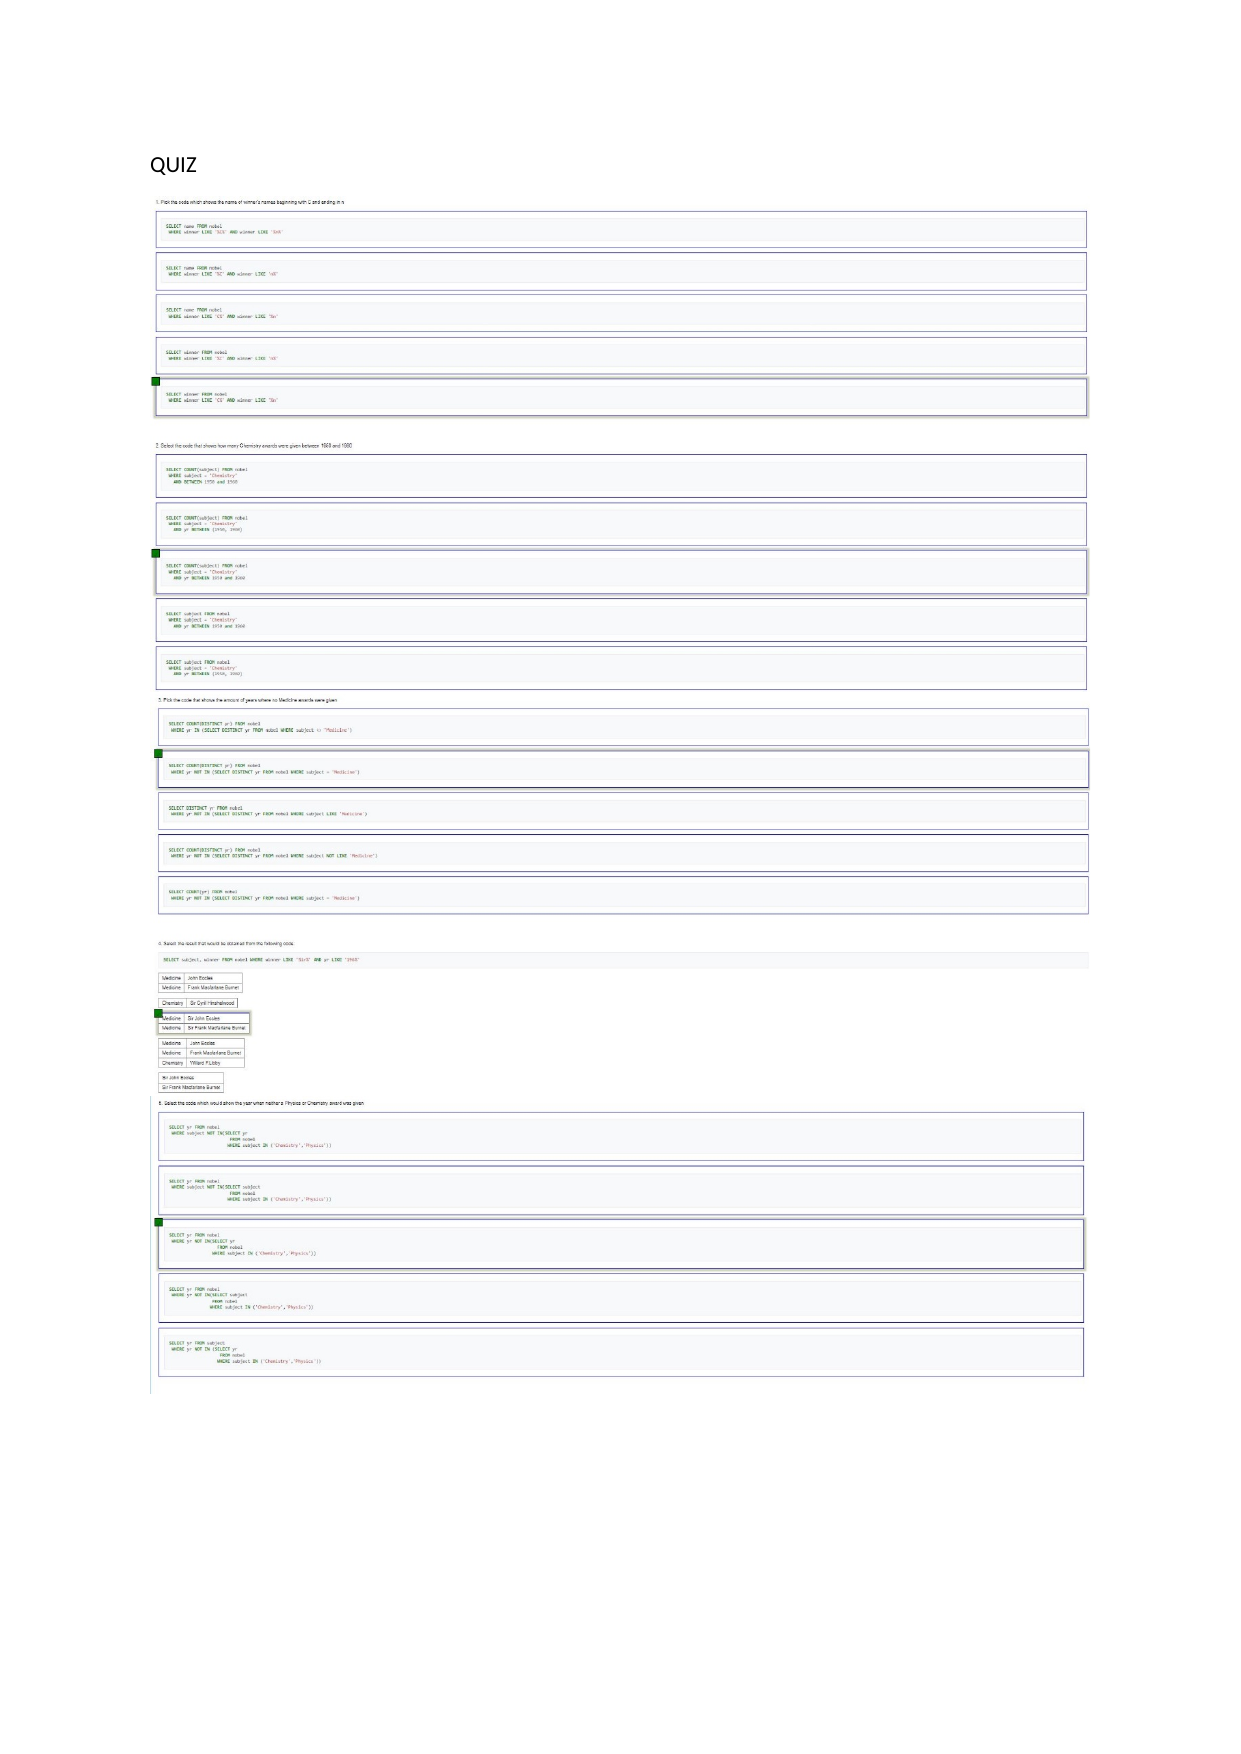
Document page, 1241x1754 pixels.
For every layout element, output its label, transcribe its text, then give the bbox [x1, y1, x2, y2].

picture [150, 1096, 1091, 1394]
picture [150, 196, 1091, 692]
picture [150, 694, 1091, 1094]
text QUIZ [150, 150, 1090, 178]
